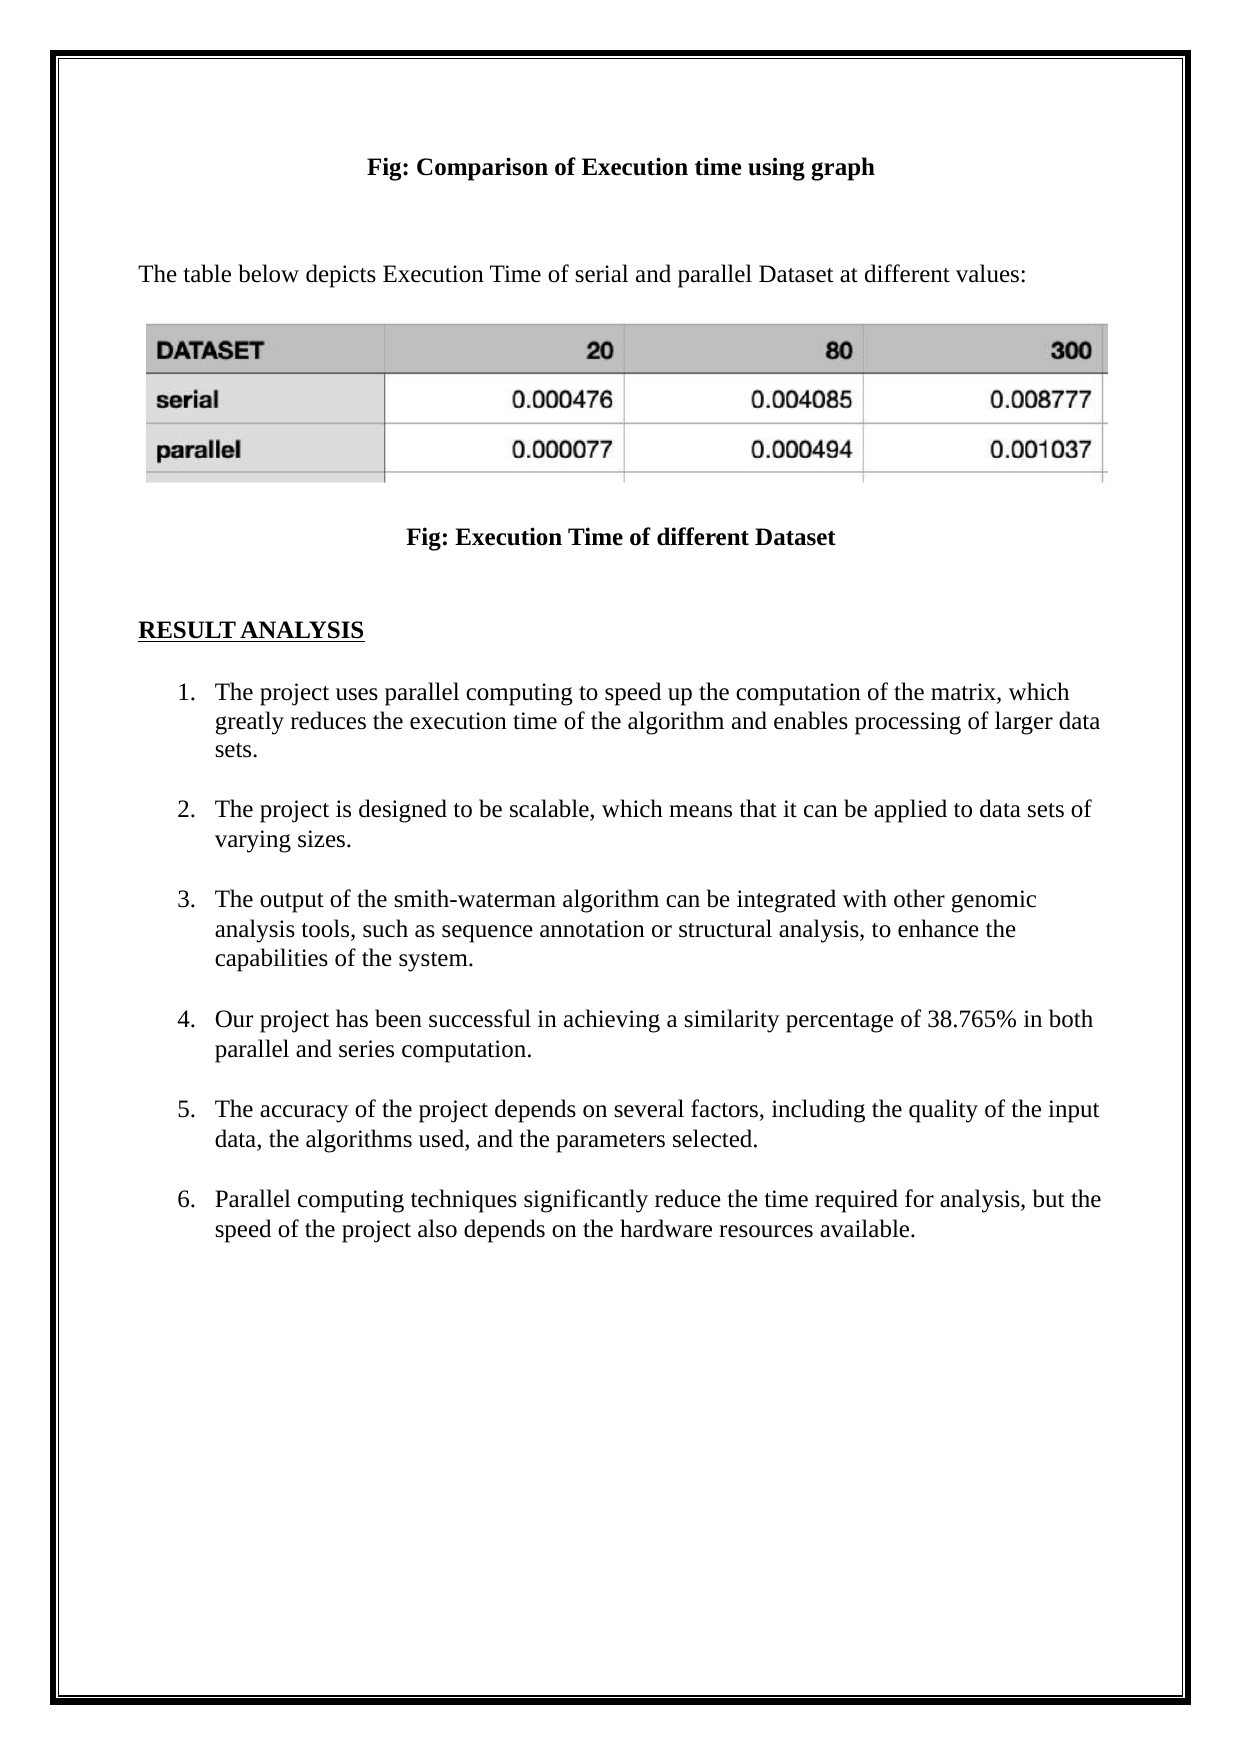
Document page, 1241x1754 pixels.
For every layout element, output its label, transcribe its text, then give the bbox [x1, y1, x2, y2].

picture [145, 321, 1109, 489]
list The output of the smith-waterman algorithm can be integrated with other genomic analysis tools, such as sequence annotation or structural analysis, to enhance the capabilities of the system. [177, 884, 1103, 972]
text Fig: Execution Time of different Dataset [173, 522, 1069, 551]
list Our project has been successful in achieving a similarity percentage of 38.765% in both parallel and series computation. [177, 1004, 1103, 1062]
list The project uses parallel computing to speed up the computation of the matrix, which greatly reduces the execution time of the algorithm and enables processing of larger data sets. [177, 678, 1103, 763]
list The accuracy of the project depends on several factors, including the quality of the input data, the algorithms used, and the parameters selected. [177, 1094, 1103, 1153]
text The table below depicts Execution Time of serial and parallel Dataset at different values: [138, 259, 1103, 288]
subtitle RESULT ANALYSIS [138, 616, 1117, 644]
list Parallel computing techniques significantly reduce the time required for analysis, but the speed of the project also depends on the hardware resources available. [177, 1184, 1103, 1243]
subtitle Fig: Comparison of Execution time using graph [173, 152, 1069, 181]
list The project is designed to be scalable, which means that it can be applied to data sets of varying sizes. [177, 794, 1103, 852]
